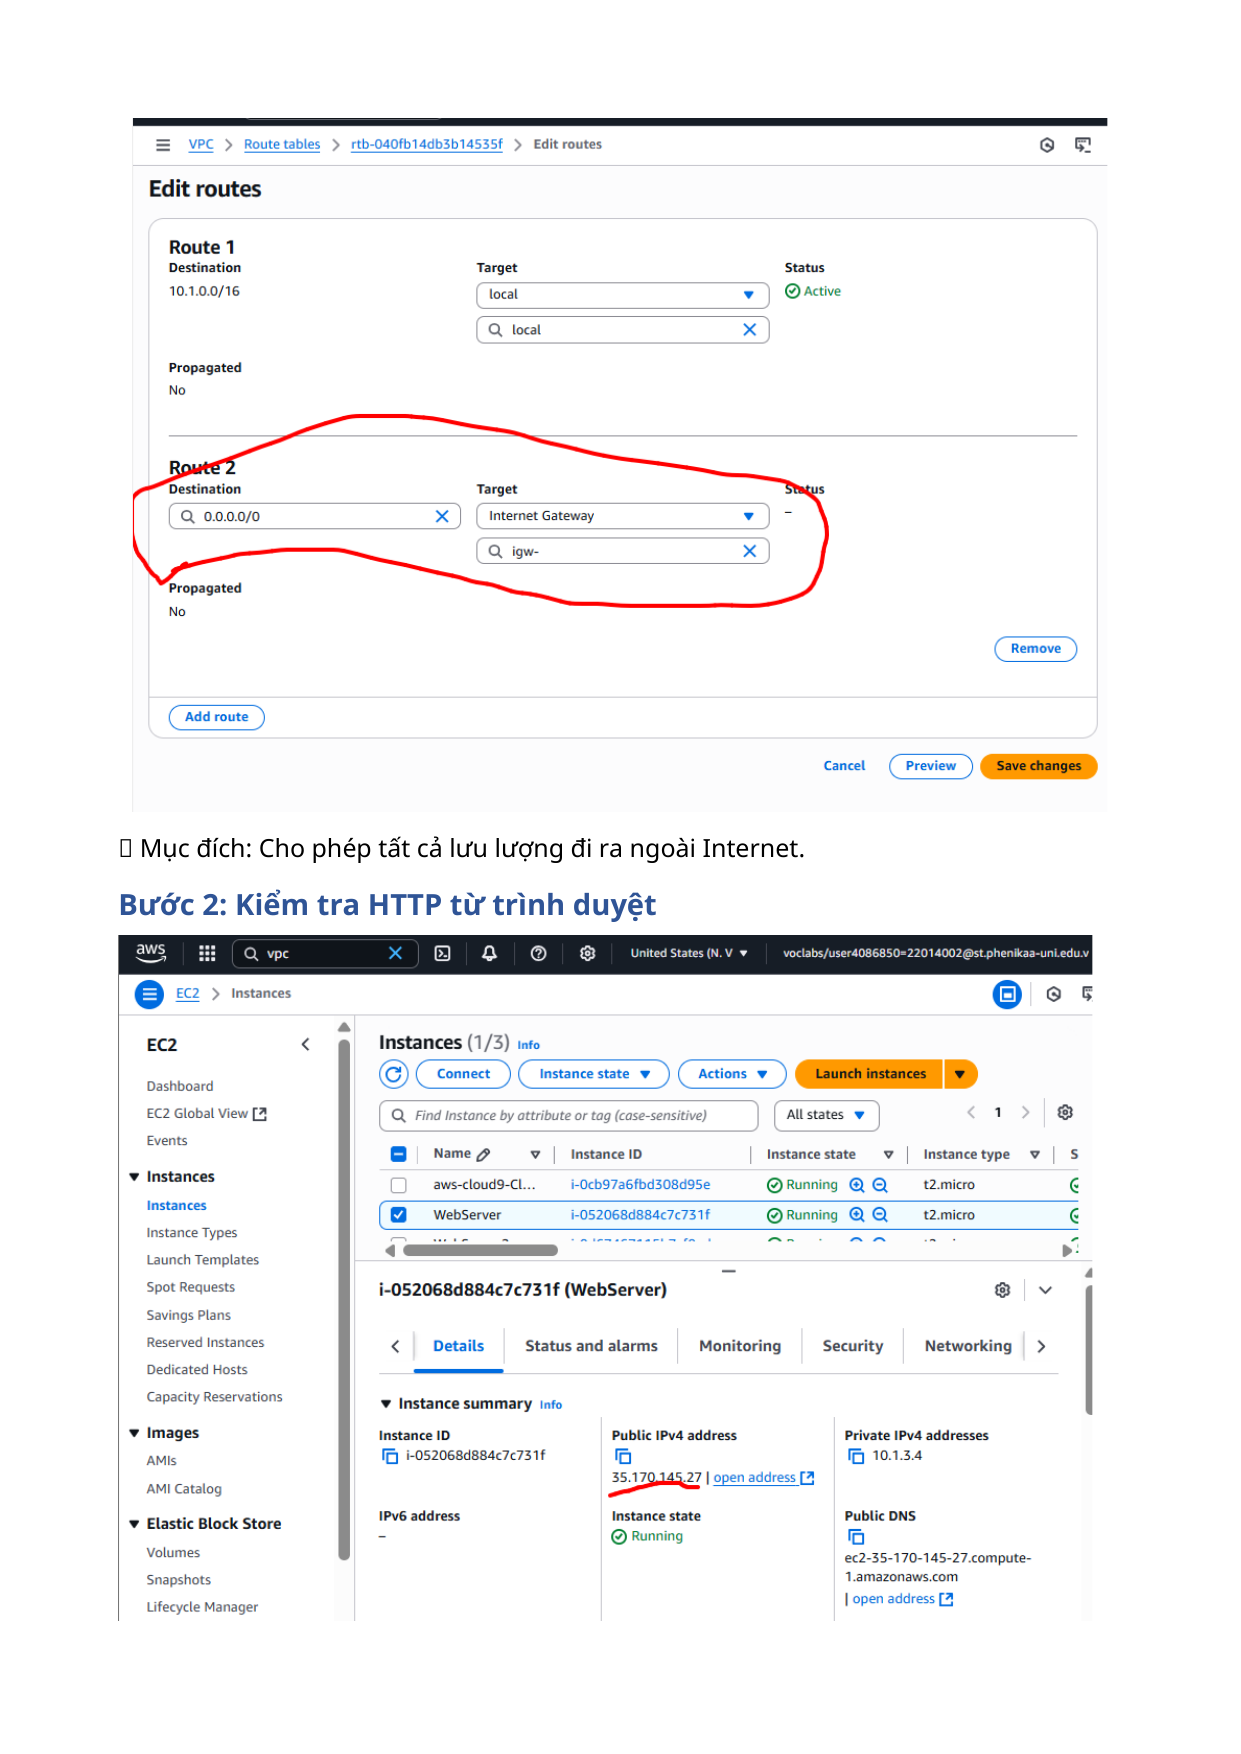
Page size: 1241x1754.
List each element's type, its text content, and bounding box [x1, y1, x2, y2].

subtitle Bước 2: Kiểm tra HTTP từ trình duyệt [118, 884, 1122, 924]
picture [132, 118, 1108, 812]
text 📌 Mục đích: Cho phép tất cả lưu lượng đi ra ngoài Internet. [118, 831, 1122, 865]
picture [118, 935, 1093, 1621]
